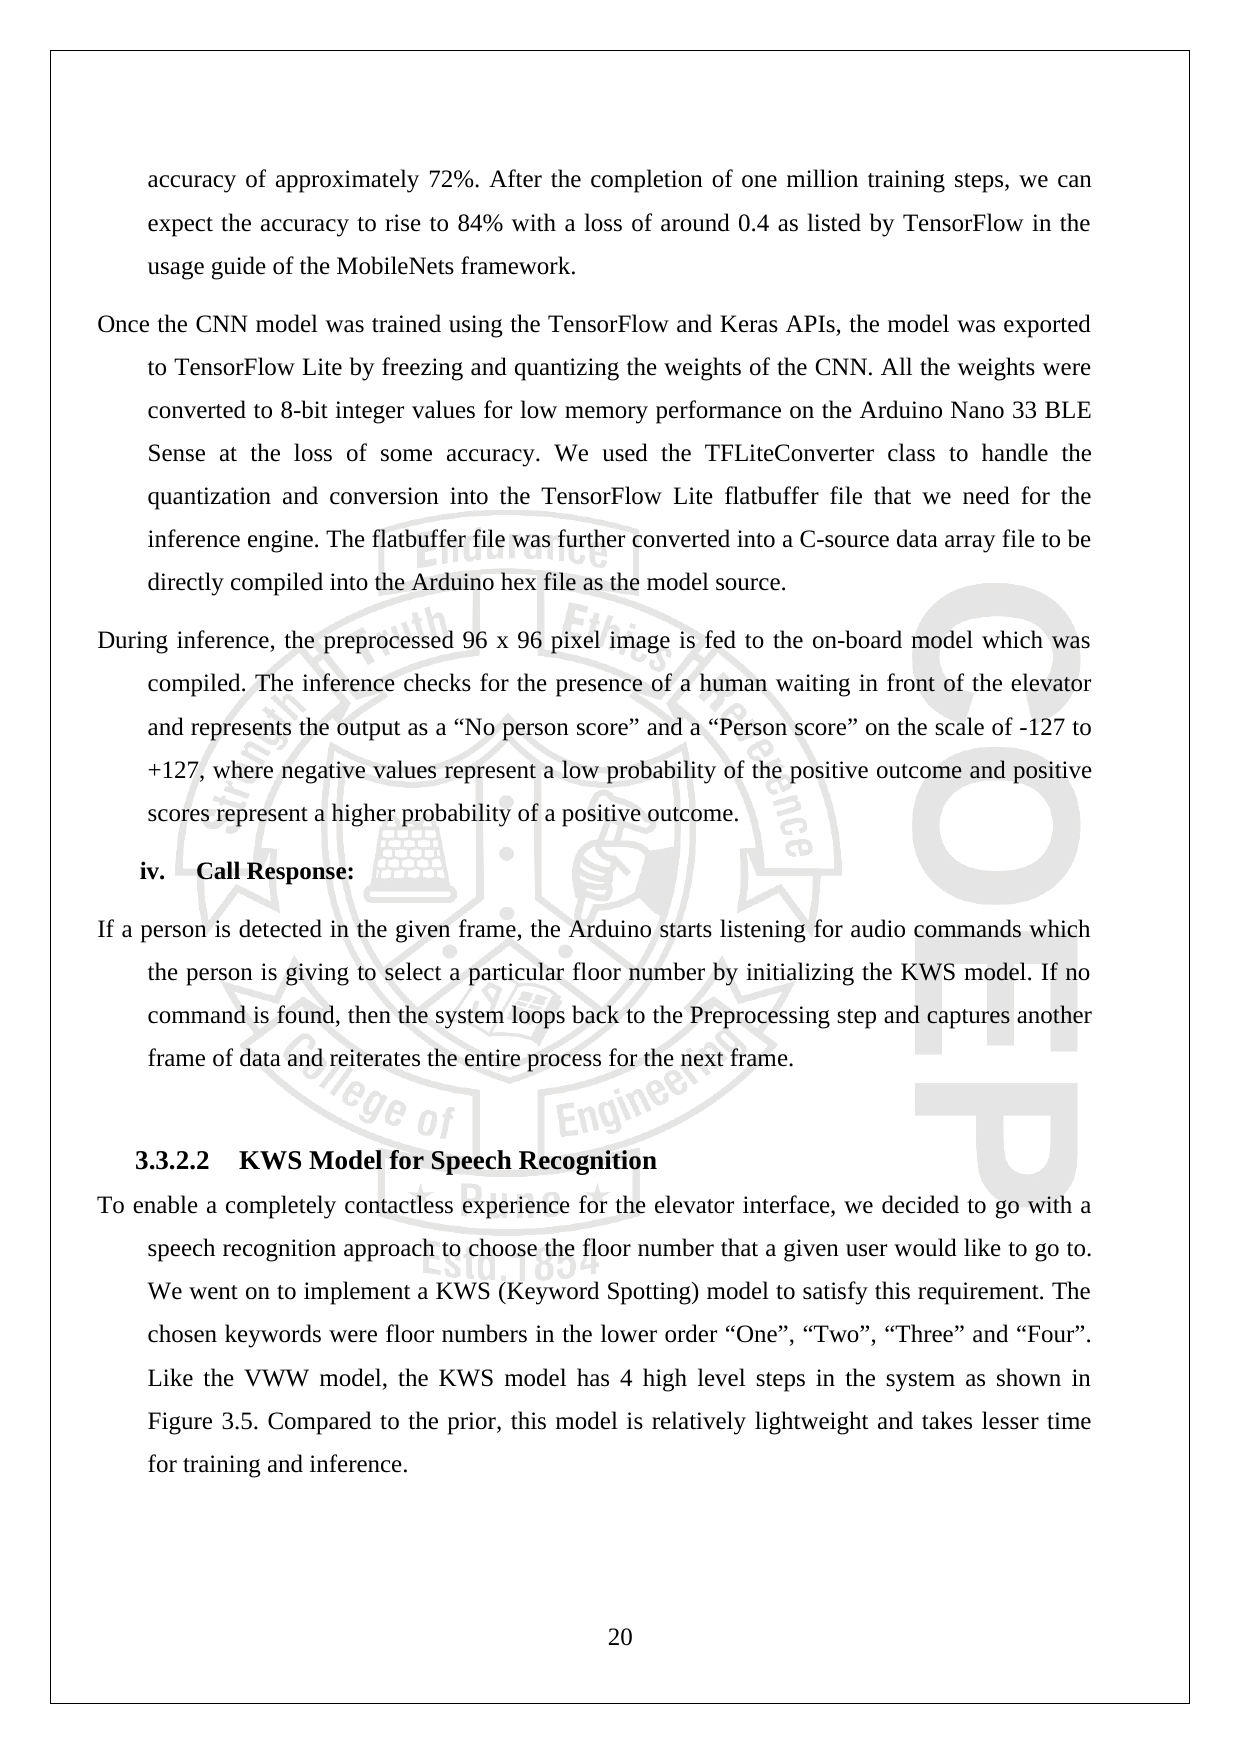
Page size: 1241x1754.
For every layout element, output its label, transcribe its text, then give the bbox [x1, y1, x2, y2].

subtitle KWS Model for Speech Recognition [209, 1144, 1134, 1175]
text To enable a completely contactless experience for the elevator interface, we decided to go with a speech recognition approach to choose the floor number that a given user would like to go to. We went on to implement a KWS (Keyword Spotting) model to satisfy this requirement. The chosen keywords were floor numbers in the lower order “One”, “Two”, “Three” and “Four”. Like the VWW model, the KWS model has 4 high level steps in the system as shown in Figure 3.5. Compared to the prior, this model is relatively lightweight and takes lesser time for training and inference. [97, 1190, 1093, 1478]
text Once the CNN model was trained using the TensorFlow and Keras APIs, the model was exported to TensorFlow Lite by freezing and quantizing the weights of the CNN. All the weights were converted to 8-bit integer values for low memory performance on the Arduino Nano 33 BLE Sense at the loss of some accuracy. We used the TFLiteConverter class to handle the quantization and conversion into the TensorFlow Lite flatbuffer file that we need for the inference engine. The flatbuffer file was further converted into a C-source data array file to be directly compiled into the Arduino hex file as the model source. [97, 309, 1093, 596]
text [97, 164, 1093, 279]
text During inference, the preprocessed 96 x 96 pixel image is fed to the on-board model which was compiled. The inference checks for the presence of a human waiting in front of the elevator and represents the output as a “No person score” and a “Person score” on the scale of -127 to +127, where negative values represent a low probability of the positive outcome and positive scores represent a higher probability of a positive outcome. [97, 625, 1093, 827]
text If a person is detected in the given frame, the Arduino starts listening for audio commands which the person is giving to select a particular floor number by initializing the KWS model. If no command is found, then the system loops back to the Preprocessing step and captures another frame of data and reiterates the entire process for the next frame. [97, 914, 1093, 1072]
list Call Response: [165, 856, 1093, 884]
